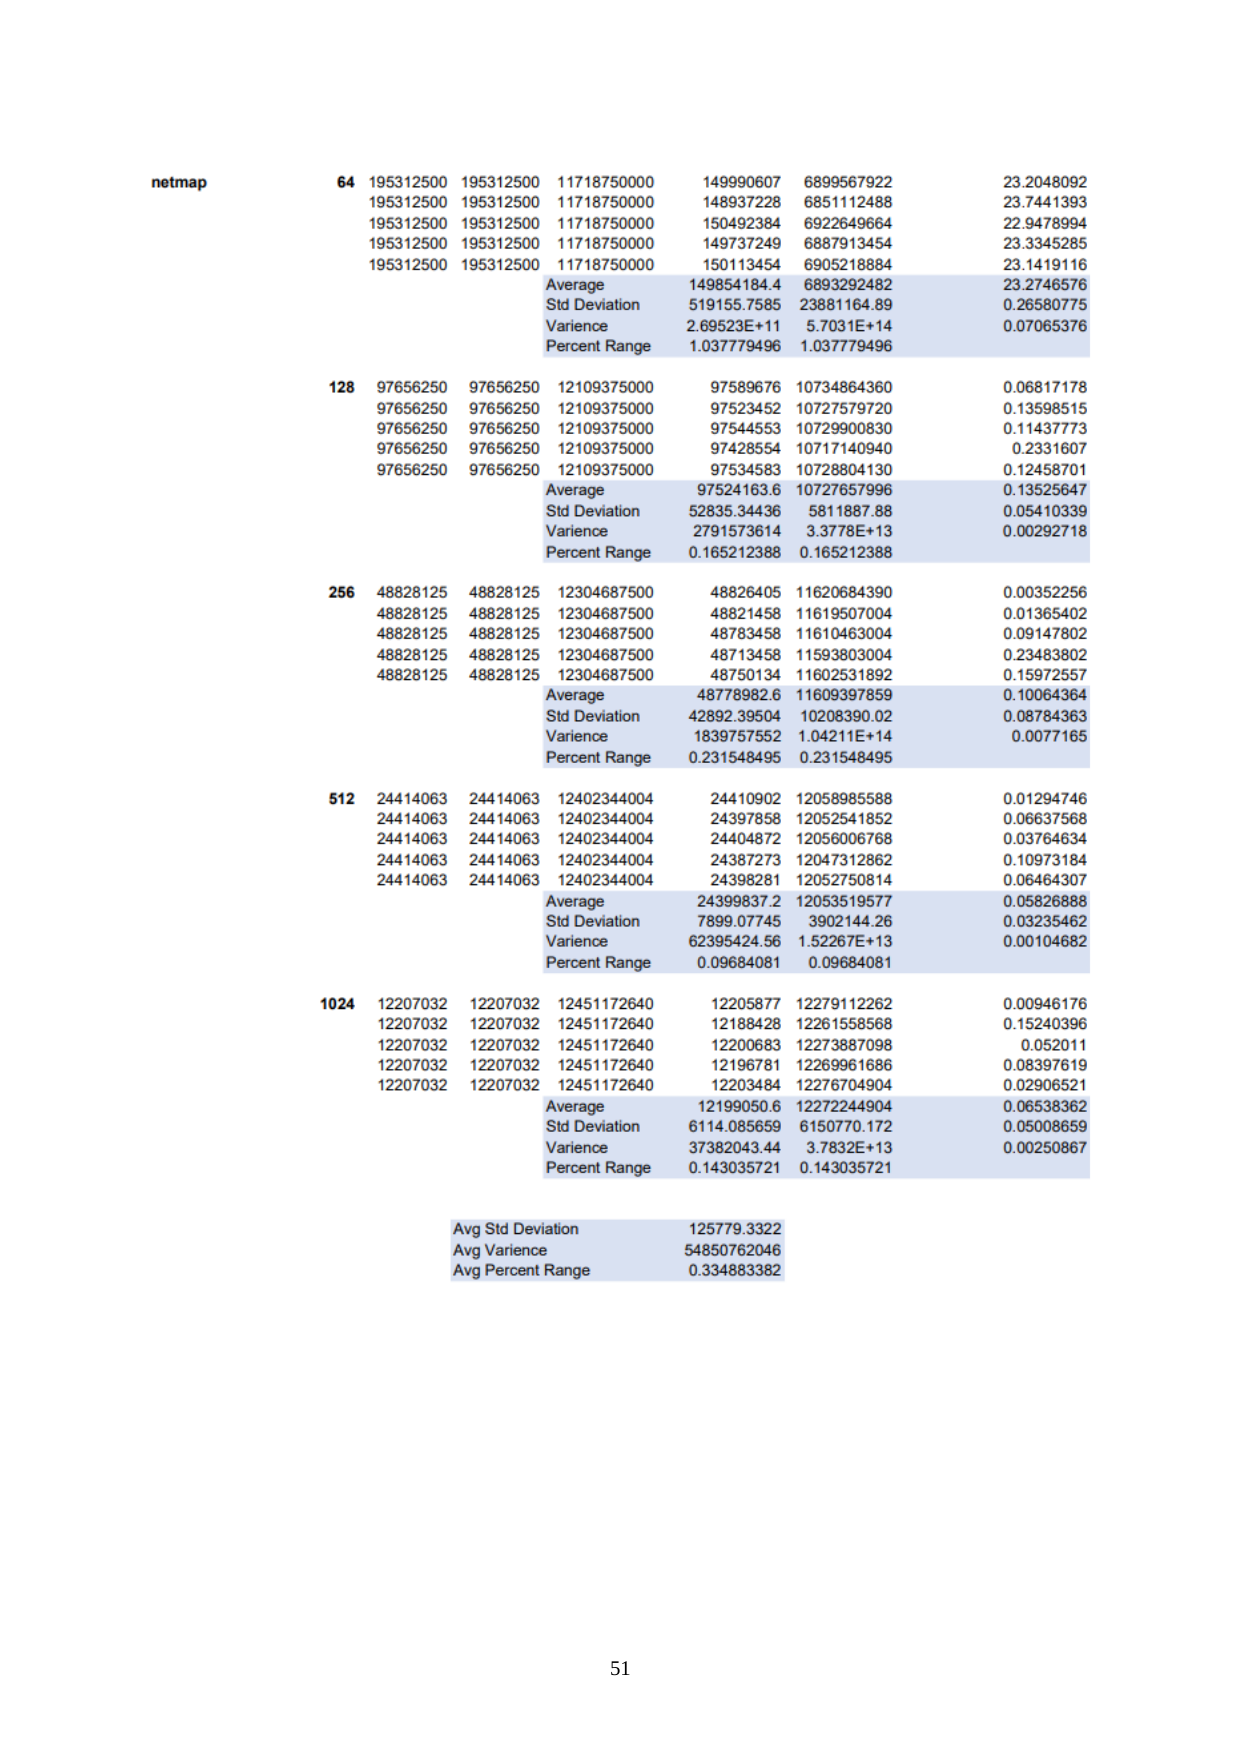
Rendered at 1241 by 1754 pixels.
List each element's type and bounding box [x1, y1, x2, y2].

picture [150, 150, 1091, 1293]
